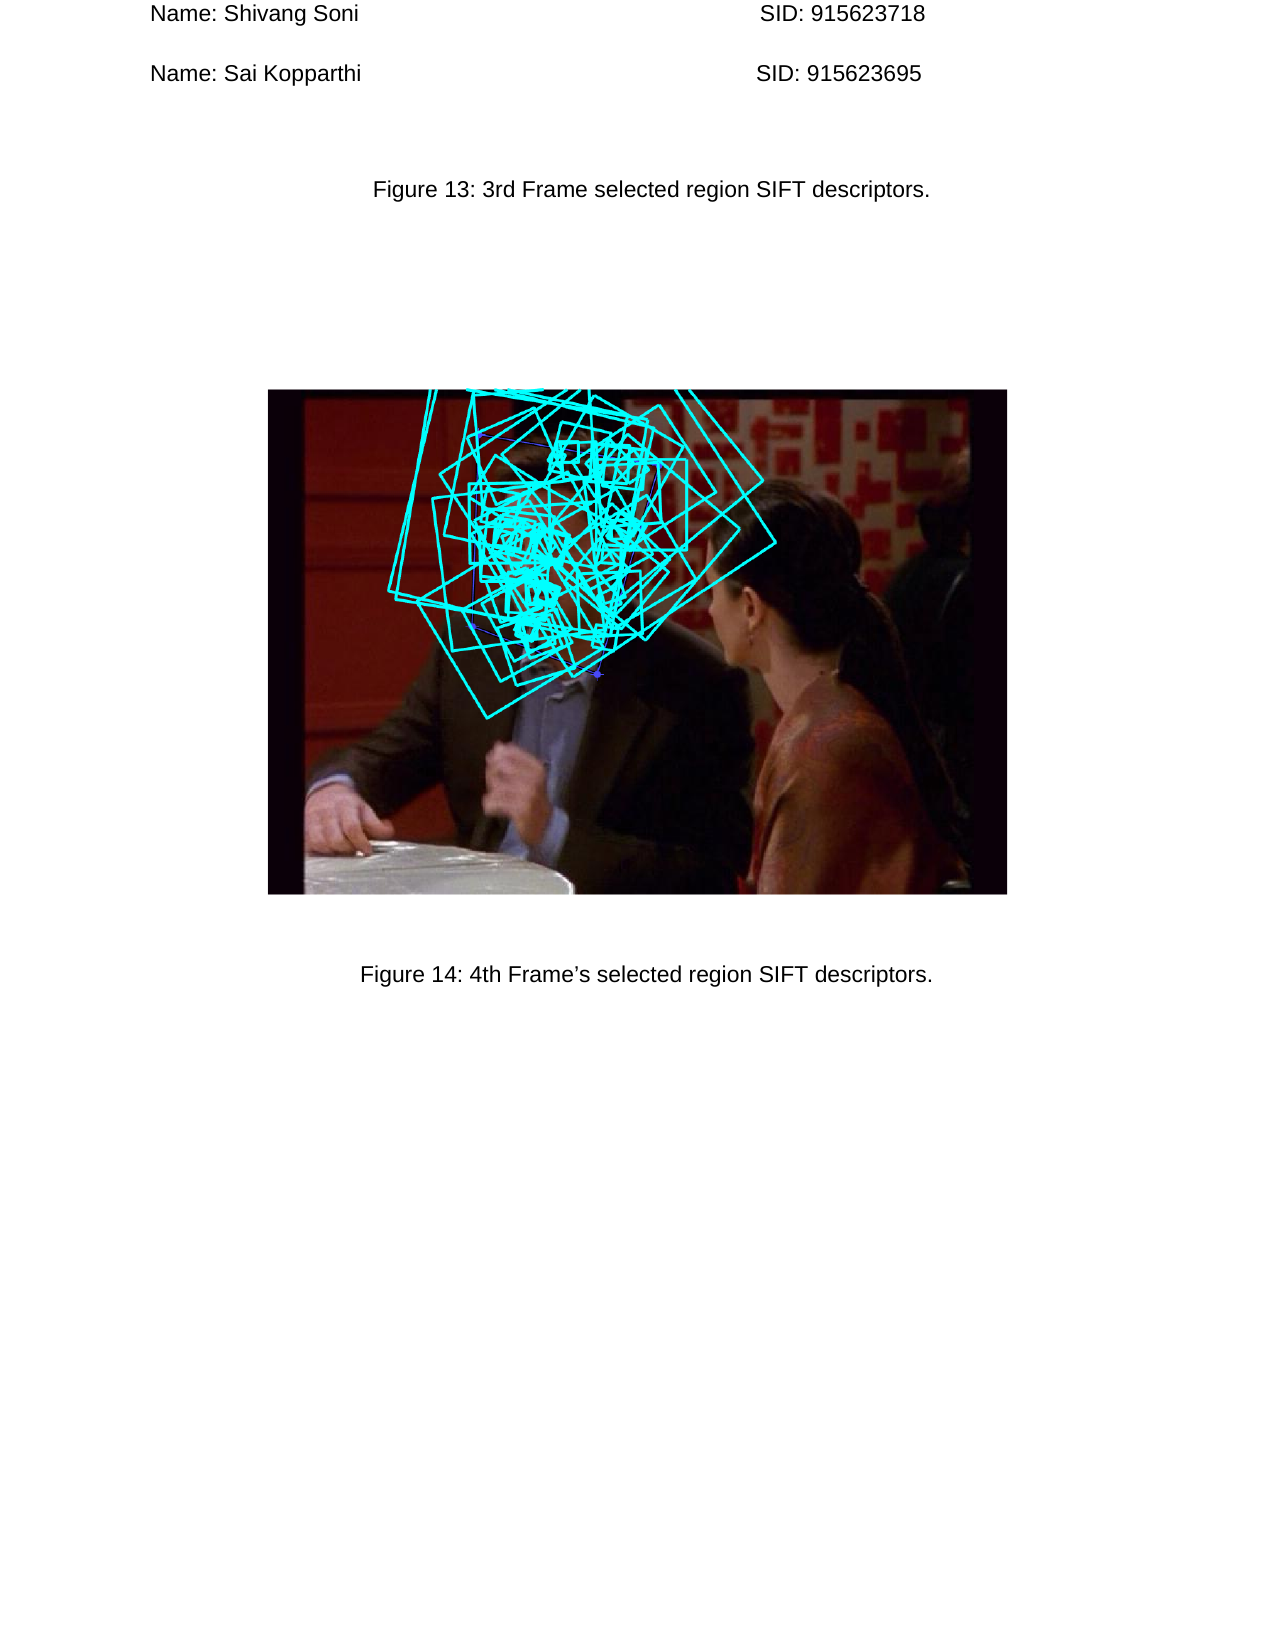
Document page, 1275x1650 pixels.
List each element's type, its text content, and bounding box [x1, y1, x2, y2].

picture [150, 360, 1125, 961]
text Figure 13: 3rd Frame selected region SIFT descriptors. [150, 176, 1125, 203]
text Figure 14: 4th Frame’s selected region SIFT descriptors. [150, 961, 1125, 987]
